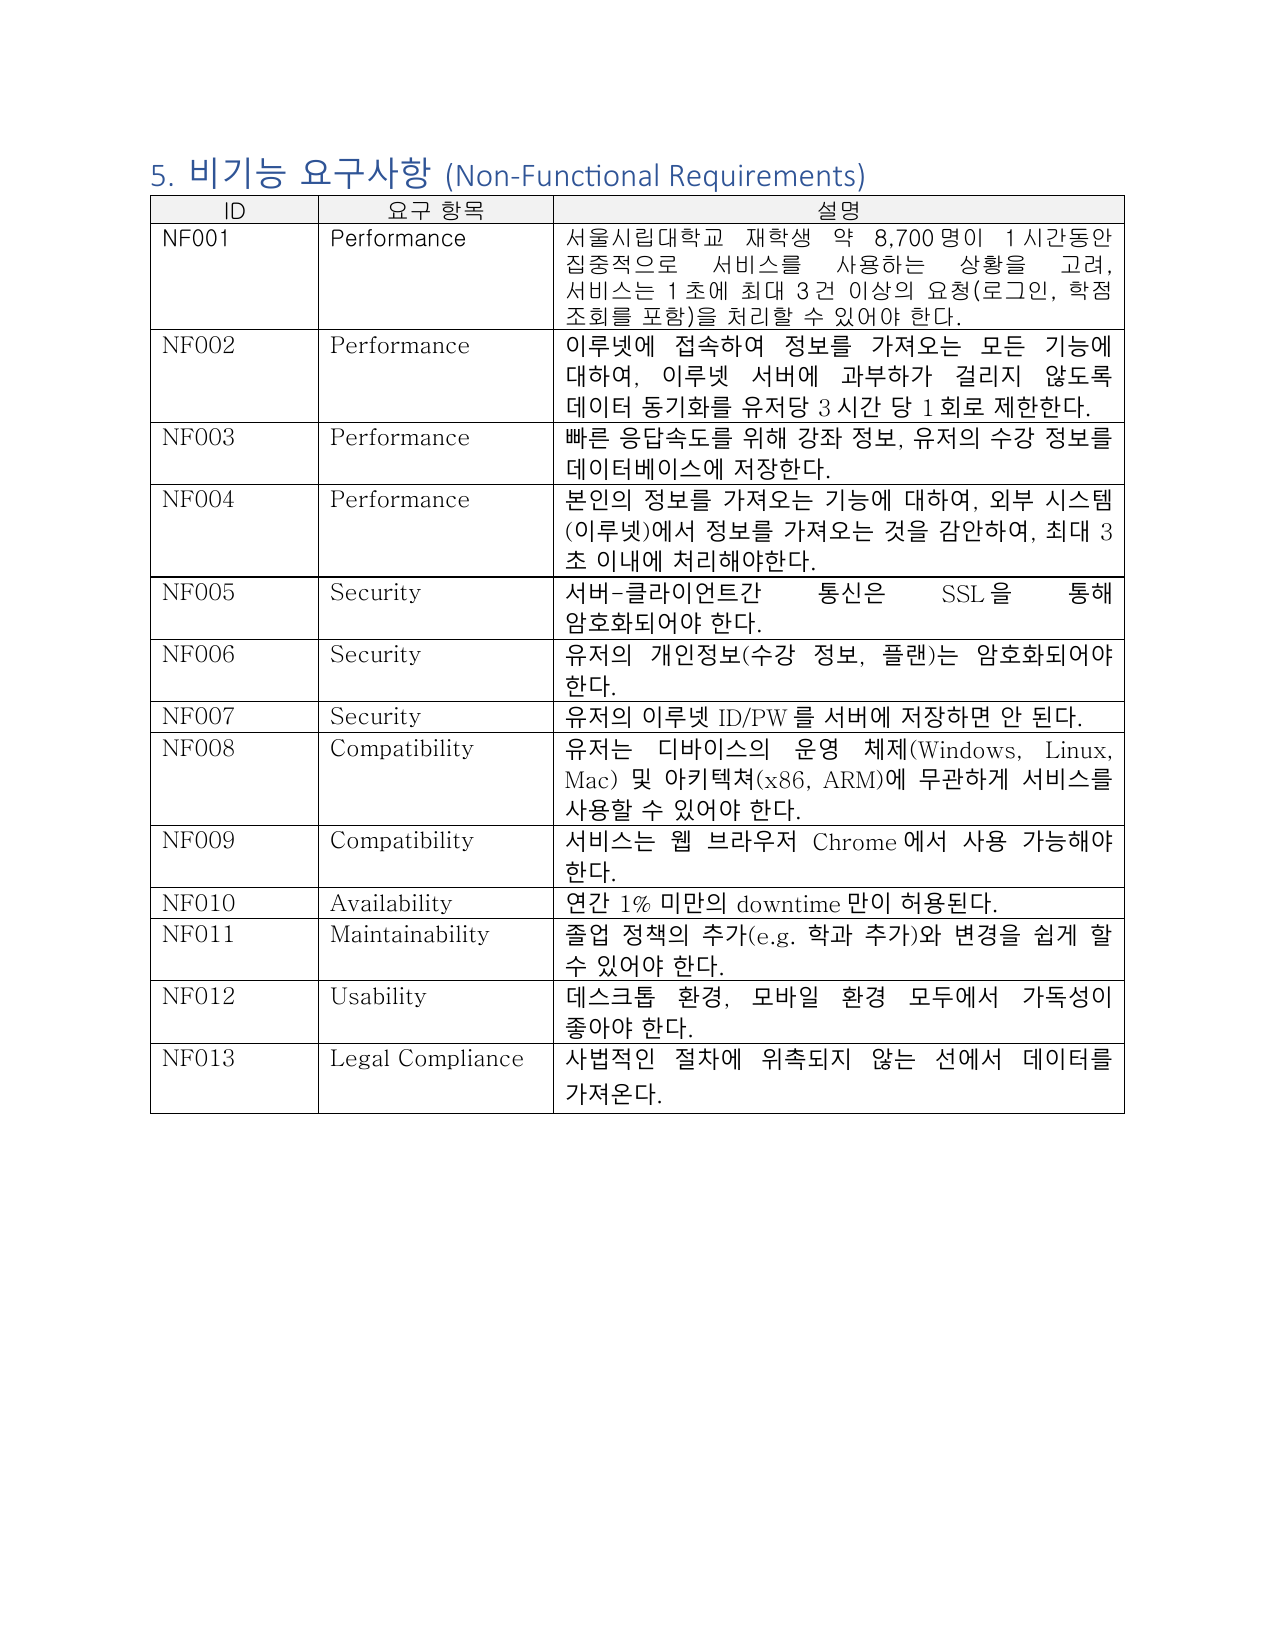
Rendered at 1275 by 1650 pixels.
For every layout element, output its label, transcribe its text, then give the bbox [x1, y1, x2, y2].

table_cell 사법적인 절차에 위촉되지 않는 선에서 데이터를 가져온다. [554, 1044, 1124, 1113]
table_cell 빠른 응답속도를 위해 강좌 정보, 유저의 수강 정보를 데이터베이스에 저장한다. [554, 423, 1124, 484]
subtitle 비기능 요구사항 (Non-Functional Requirements) [150, 150, 1125, 195]
table_cell 연간 1% 미만의 downtime만이 허용된다. [554, 888, 1124, 918]
table_cell 데스크톱 환경, 모바일 환경 모두에서 가독성이 좋아야 한다. [554, 981, 1124, 1042]
table_cell Performance [319, 224, 553, 329]
table_cell 이루넷에 접속하여 정보를 가져오는 모든 기능에 대하여, 이루넷 서버에 과부하가 걸리지 않도록 데이터 동기화를 유저당 3시간 당 1회로 제한한다. [554, 330, 1124, 422]
table_cell 서비스는 웹 브라우저 Chrome에서 사용 가능해야 한다. [554, 826, 1124, 887]
table_cell NF007 [151, 702, 318, 732]
table_cell Legal Compliance [319, 1044, 553, 1113]
table_cell Security [319, 702, 553, 732]
table_cell 유저의 이루넷 ID/PW를 서버에 저장하면 안 된다. [554, 702, 1124, 732]
table_cell NF003 [151, 423, 318, 484]
table_cell 서버-클라이언트간 통신은 SSL을 통해 암호화되어야 한다. [554, 578, 1124, 638]
table_cell Availability [319, 888, 553, 918]
table_cell Security [319, 640, 553, 701]
table_cell Compatibility [319, 733, 553, 825]
table_cell 졸업 정책의 추가(e.g. 학과 추가)와 변경을 쉽게 할 수 있어야 한다. [554, 919, 1124, 980]
table_cell NF002 [151, 330, 318, 422]
table_cell 서울시립대학교 재학생 약 8,700명이 1시간동안 집중적으로 서비스를 사용하는 상황을 고려, 서비스는 1초에 최대 3건 이상의 요청(로그인, 학점 조회를 포함)을 처리할 수 있어야 한다. [554, 224, 1124, 329]
table_cell Compatibility [319, 826, 553, 887]
table_cell Performance [319, 423, 553, 484]
table_cell Maintainability [319, 919, 553, 980]
table_cell 본인의 정보를 가져오는 기능에 대하여, 외부 시스템(이루넷)에서 정보를 가져오는 것을 감안하여, 최대 3초 이내에 처리해야한다. [554, 485, 1124, 576]
table_header 설명 [554, 196, 1124, 223]
table_cell NF006 [151, 640, 318, 701]
table_cell NF008 [151, 733, 318, 825]
table_cell NF005 [151, 578, 318, 638]
table_cell NF004 [151, 485, 318, 576]
table_cell NF009 [151, 826, 318, 887]
table_cell Performance [319, 485, 553, 576]
table_header 요구 항목 [319, 196, 553, 223]
table_cell Security [319, 578, 553, 638]
table_cell 유저의 개인정보(수강 정보, 플랜)는 암호화되어야 한다. [554, 640, 1124, 701]
table_cell NF012 [151, 981, 318, 1042]
table_cell NF011 [151, 919, 318, 980]
table_cell 유저는 디바이스의 운영 체제(Windows, Linux, Mac) 및 아키텍쳐(x86, ARM)에 무관하게 서비스를 사용할 수 있어야 한다. [554, 733, 1124, 825]
table_cell NF013 [151, 1044, 318, 1113]
table_cell Performance [319, 330, 553, 422]
table_cell NF010 [151, 888, 318, 918]
table_header ID [151, 196, 318, 223]
table_cell NF001 [151, 224, 318, 329]
table_cell Usability [319, 981, 553, 1042]
